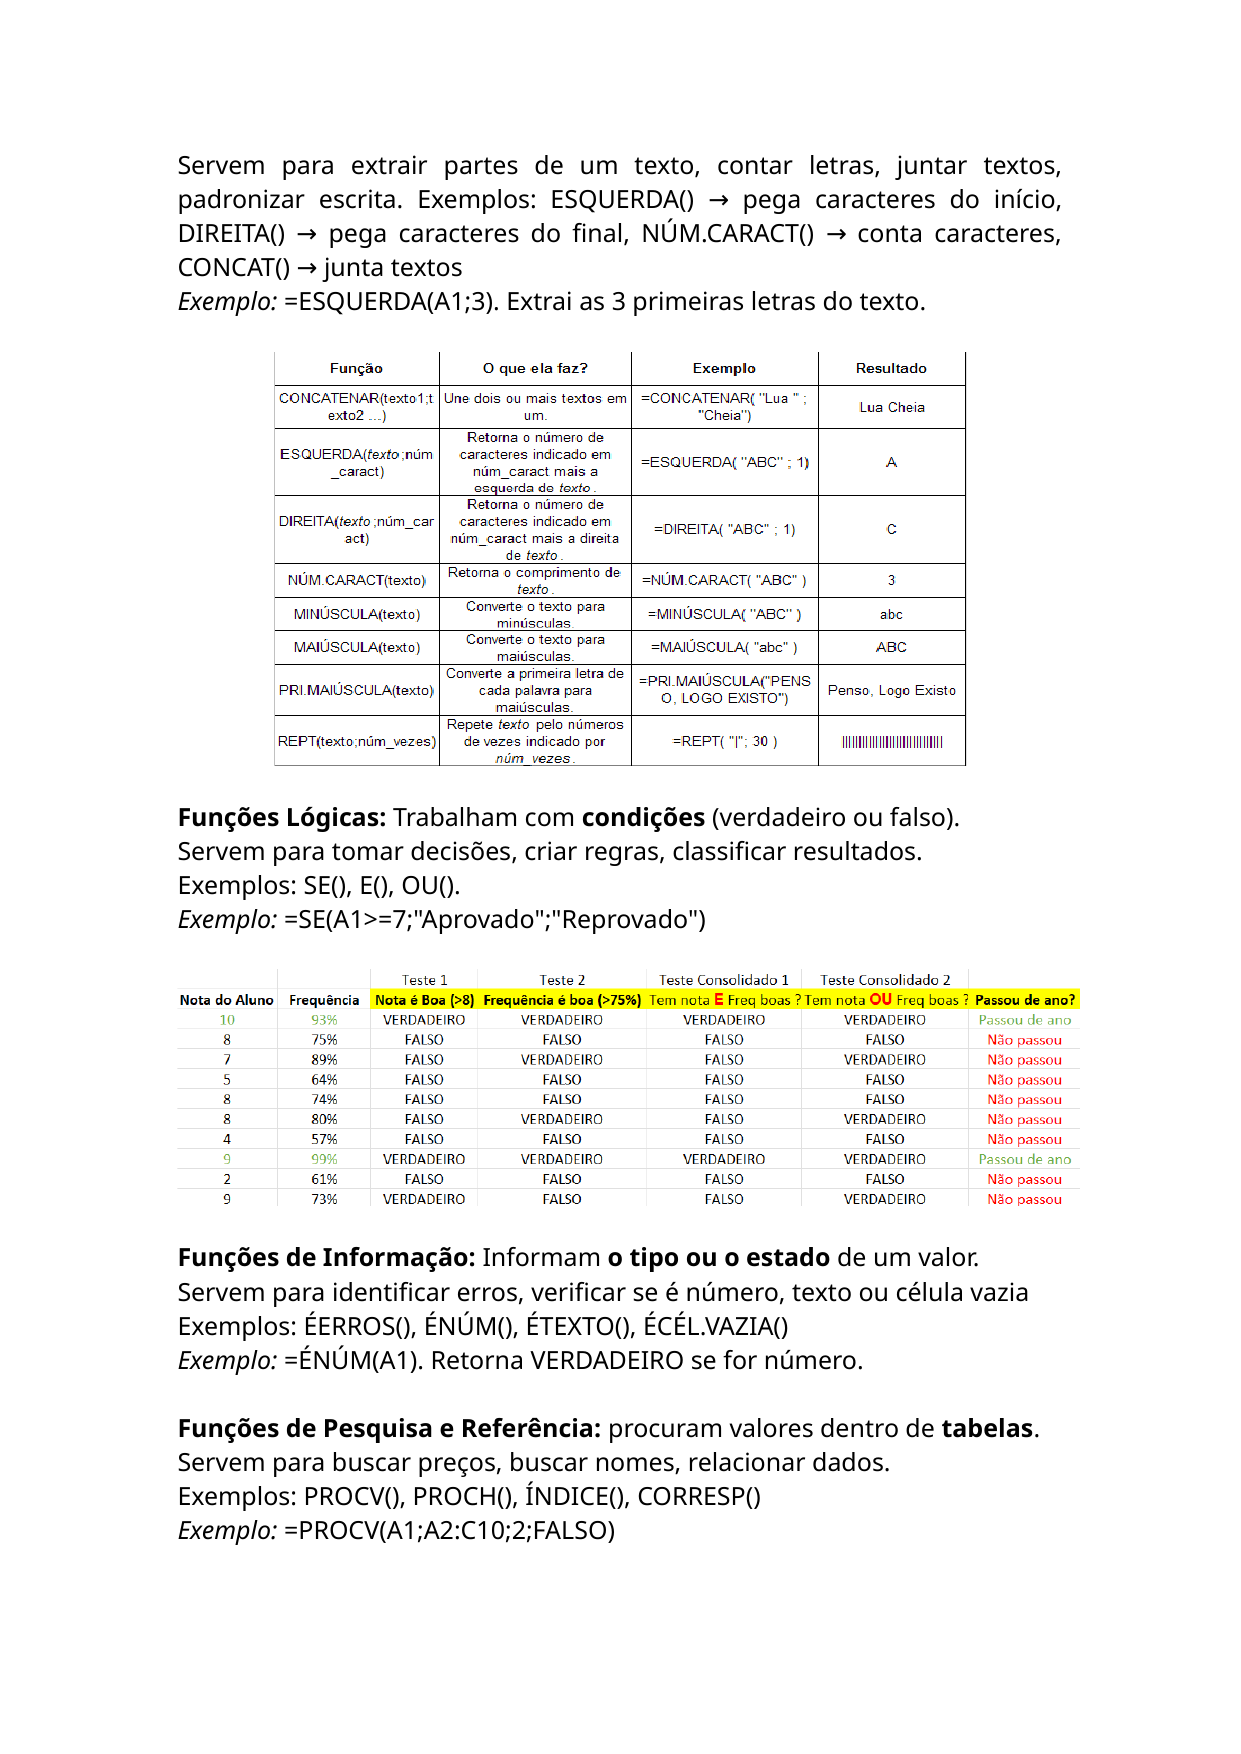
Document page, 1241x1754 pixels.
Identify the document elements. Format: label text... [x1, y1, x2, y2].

text Exemplo: =SE(A1>=7;"Aprovado";"Reprovado") [177, 902, 1063, 936]
text Exemplo: =ESQUERDA(A1;3). Extrai as 3 primeiras letras do texto. [177, 284, 1063, 318]
text Servem para tomar decisões, criar regras, classificar resultados. [177, 833, 1063, 868]
text Exemplos: PROCV(), PROCH(), ÍNDICE(), CORRESP() [177, 1478, 1063, 1513]
text Funções Lógicas: Trabalham com condições (verdadeiro ou falso). [177, 799, 1063, 833]
picture [177, 969, 1080, 1206]
text Exemplos: ÉERROS(), ÉNÚM(), ÉTEXTO(), ÉCÉL.VAZIA() [177, 1308, 1063, 1342]
text Exemplo: =ÉNÚM(A1). Retorna VERDADEIRO se for número. [177, 1342, 1063, 1376]
text Funções de Informação: Informam o tipo ou o estado de um valor. [177, 1240, 1063, 1274]
text Servem para buscar preços, buscar nomes, relacionar dados. [177, 1444, 1063, 1478]
text Servem para identificar erros, verificar se é número, texto ou célula vazia [177, 1274, 1063, 1308]
text Funções de Pesquisa e Referência: procuram valores dentro de tabelas. [177, 1410, 1063, 1444]
text Exemplo: =PROCV(A1;A2:C10;2;FALSO) [177, 1513, 1063, 1547]
picture [274, 352, 967, 766]
text Exemplos: SE(), E(), OU(). [177, 868, 1063, 902]
text Servem para extrair partes de um texto, contar letras, juntar textos, padronizar escrita. Exemplos: ESQUERDA() → pega caracteres do início, DIREITA() → pega caracteres do final, NÚM.CARACT() → conta caracteres, CONCAT() → junta textos [177, 148, 1063, 284]
